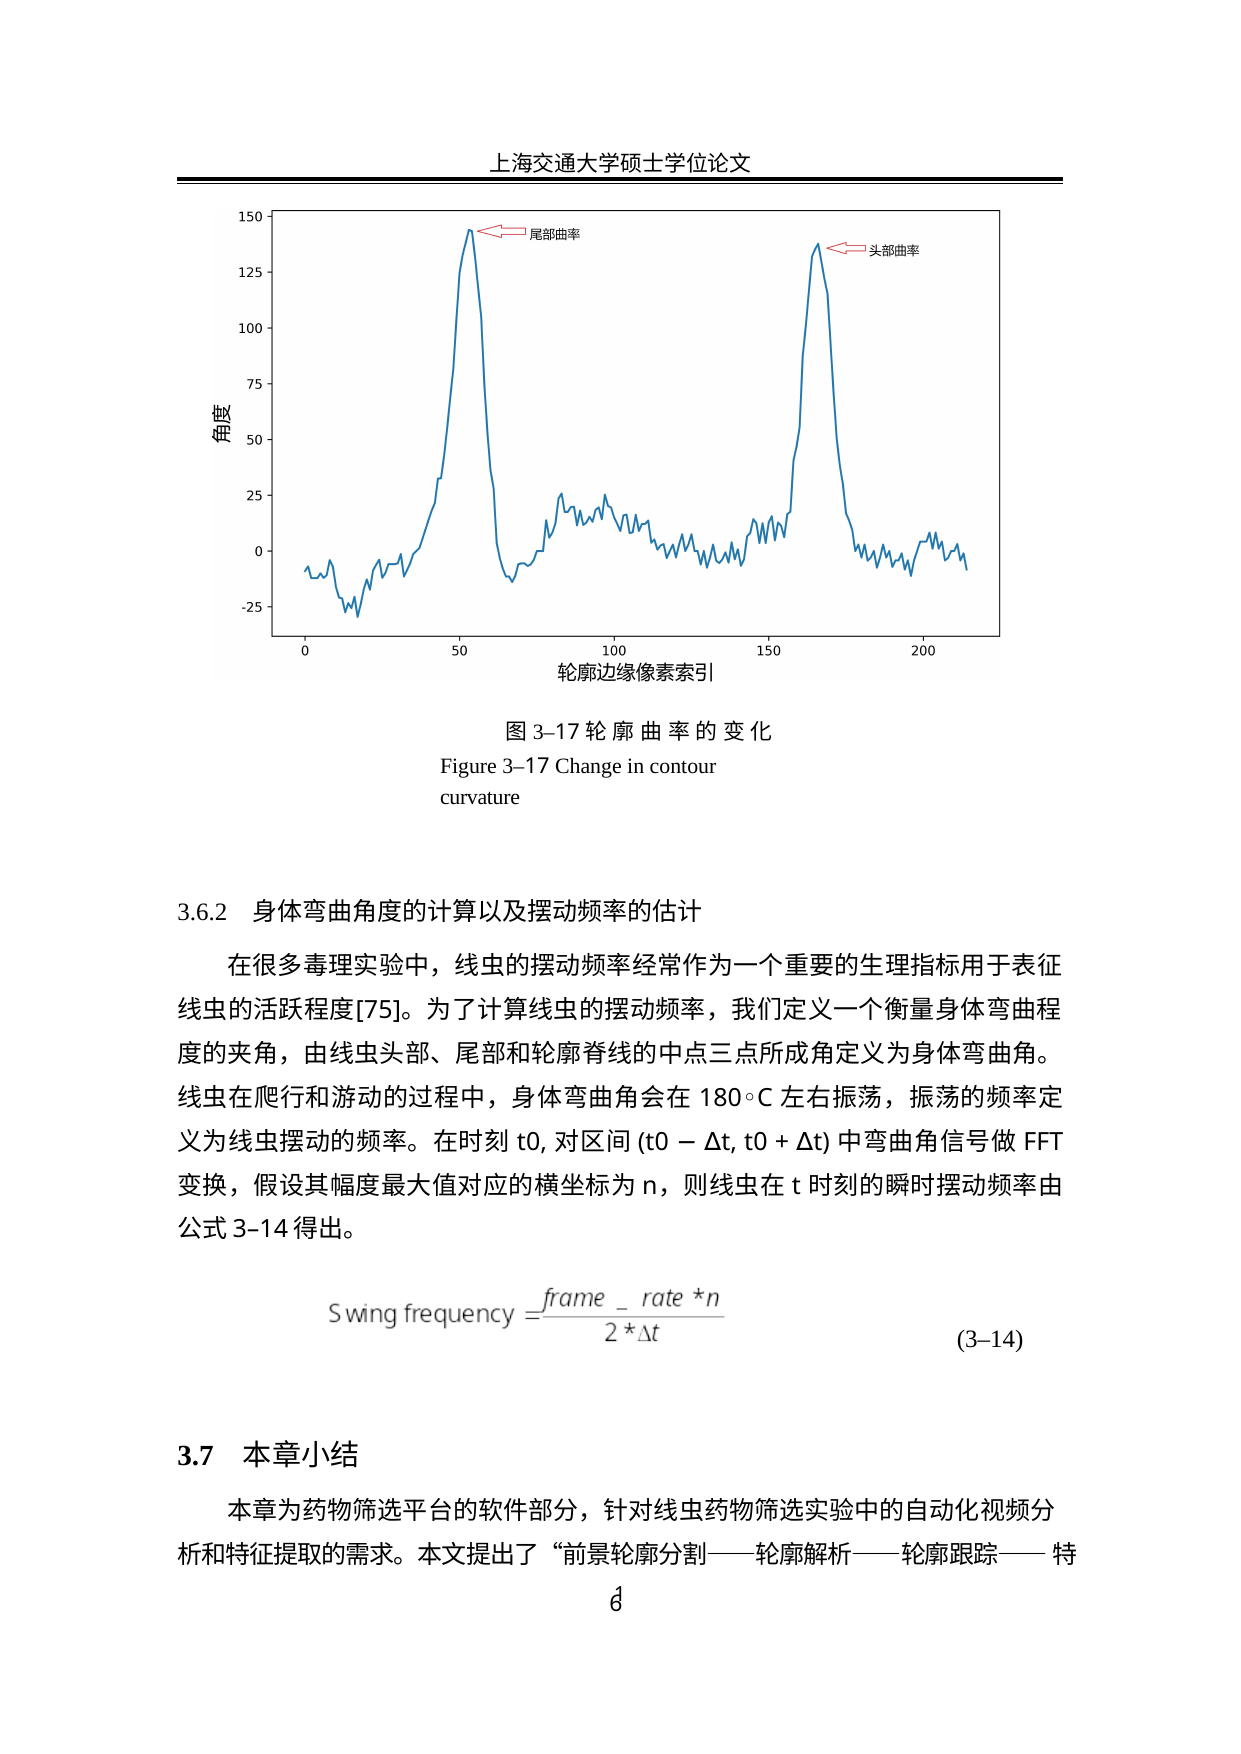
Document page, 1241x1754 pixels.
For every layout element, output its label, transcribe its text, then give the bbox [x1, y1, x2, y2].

text 图 3–17 轮 廓 曲 率 的 变 化 Figure 3–17 Change in contour curvature [440, 716, 801, 809]
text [177, 1491, 1079, 1571]
list 身体弯曲角度的计算以及摆动频率的估计 [177, 891, 1173, 928]
picture [211, 210, 1001, 682]
subtitle 本章小结 [177, 1434, 1173, 1474]
text 在很多毒理实验中，线虫的摆动频率经常作为一个重要的生理指标用于表征线虫的活跃程度[75]。为了计算线虫的摆动频率，我们定义一个衡量身体弯曲程度的夹角，由线虫头部、尾部和轮廓脊线的中点三点所成角定义为身体弯曲角。线虫在爬行和游动的过程中，身体弯曲角会在 180◦C 左右振荡，振荡的频率定义为线虫摆动的频率。在时刻 t0, 对区间 (t0 − ∆t, t0 + ∆t) 中弯曲角信号做 FFT 变换，假设其幅度最大值对应的横坐标为n，则线虫在 t 时刻的瞬时摆动频率由公式3–14得出。 [177, 946, 1063, 1245]
text (3–14) [164, 1281, 1173, 1353]
